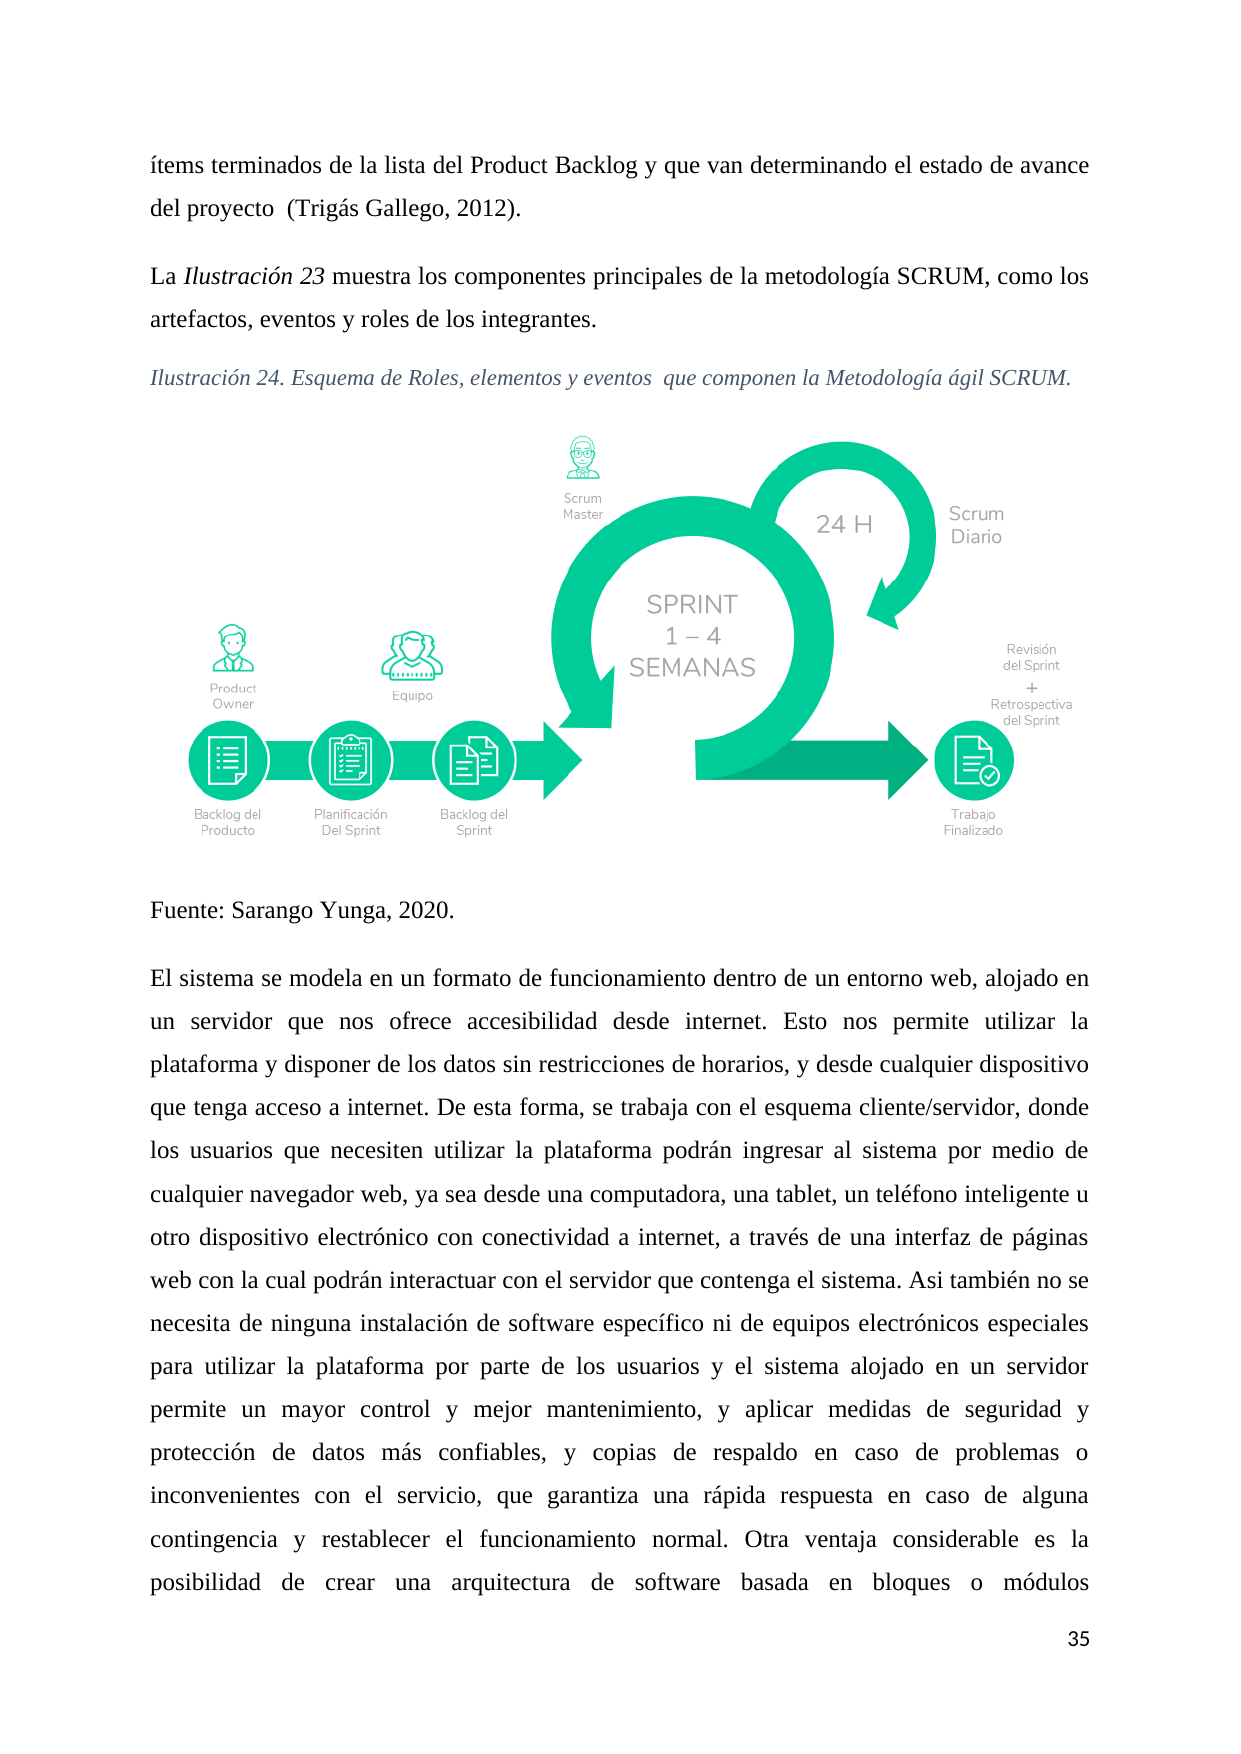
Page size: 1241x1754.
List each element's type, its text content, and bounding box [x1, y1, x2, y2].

text La Ilustración 23 muestra los componentes principales de la metodología SCRUM, como los artefactos, eventos y roles de los integrantes. [150, 261, 1090, 333]
text Ilustración 24. Esquema de Roles, elementos y eventos que componen la Metodología ágil SCRUM. [150, 364, 1090, 391]
text Fuente: Sarango Yunga, 2020. [150, 895, 1090, 924]
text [150, 150, 1090, 222]
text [150, 963, 1090, 1596]
